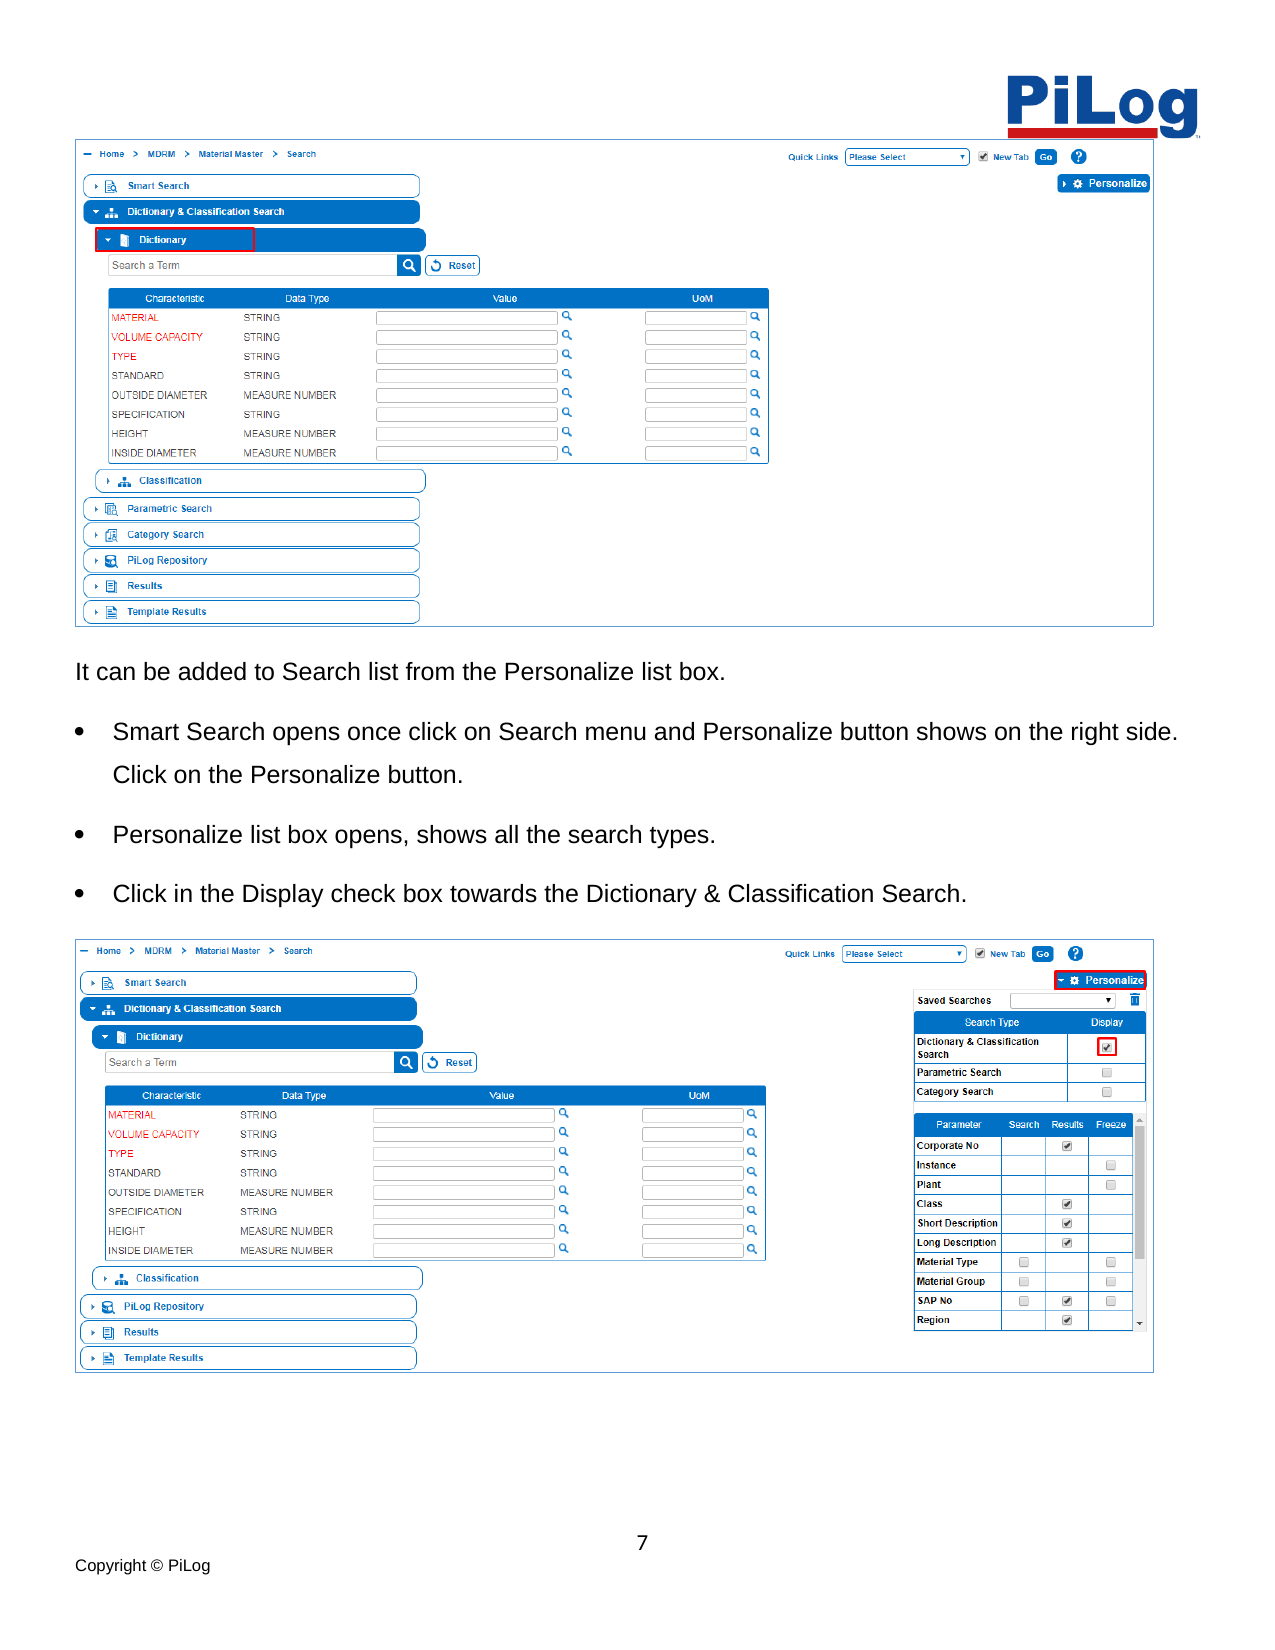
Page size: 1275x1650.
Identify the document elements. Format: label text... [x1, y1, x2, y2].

picture [1007, 75, 1200, 139]
picture [76, 140, 1153, 626]
list Personalize list box opens, shows all the search types. [75, 819, 1200, 848]
text It can be added to Search list from the Personalize list box. [75, 657, 1200, 686]
picture [76, 940, 1153, 1372]
list Click in the Display check box towards the Dictionary & Classification Search. [75, 879, 1200, 908]
list Smart Search opens once click on Search menu and Personalize button shows on the right side. Click on the Personalize button. [75, 717, 1200, 788]
